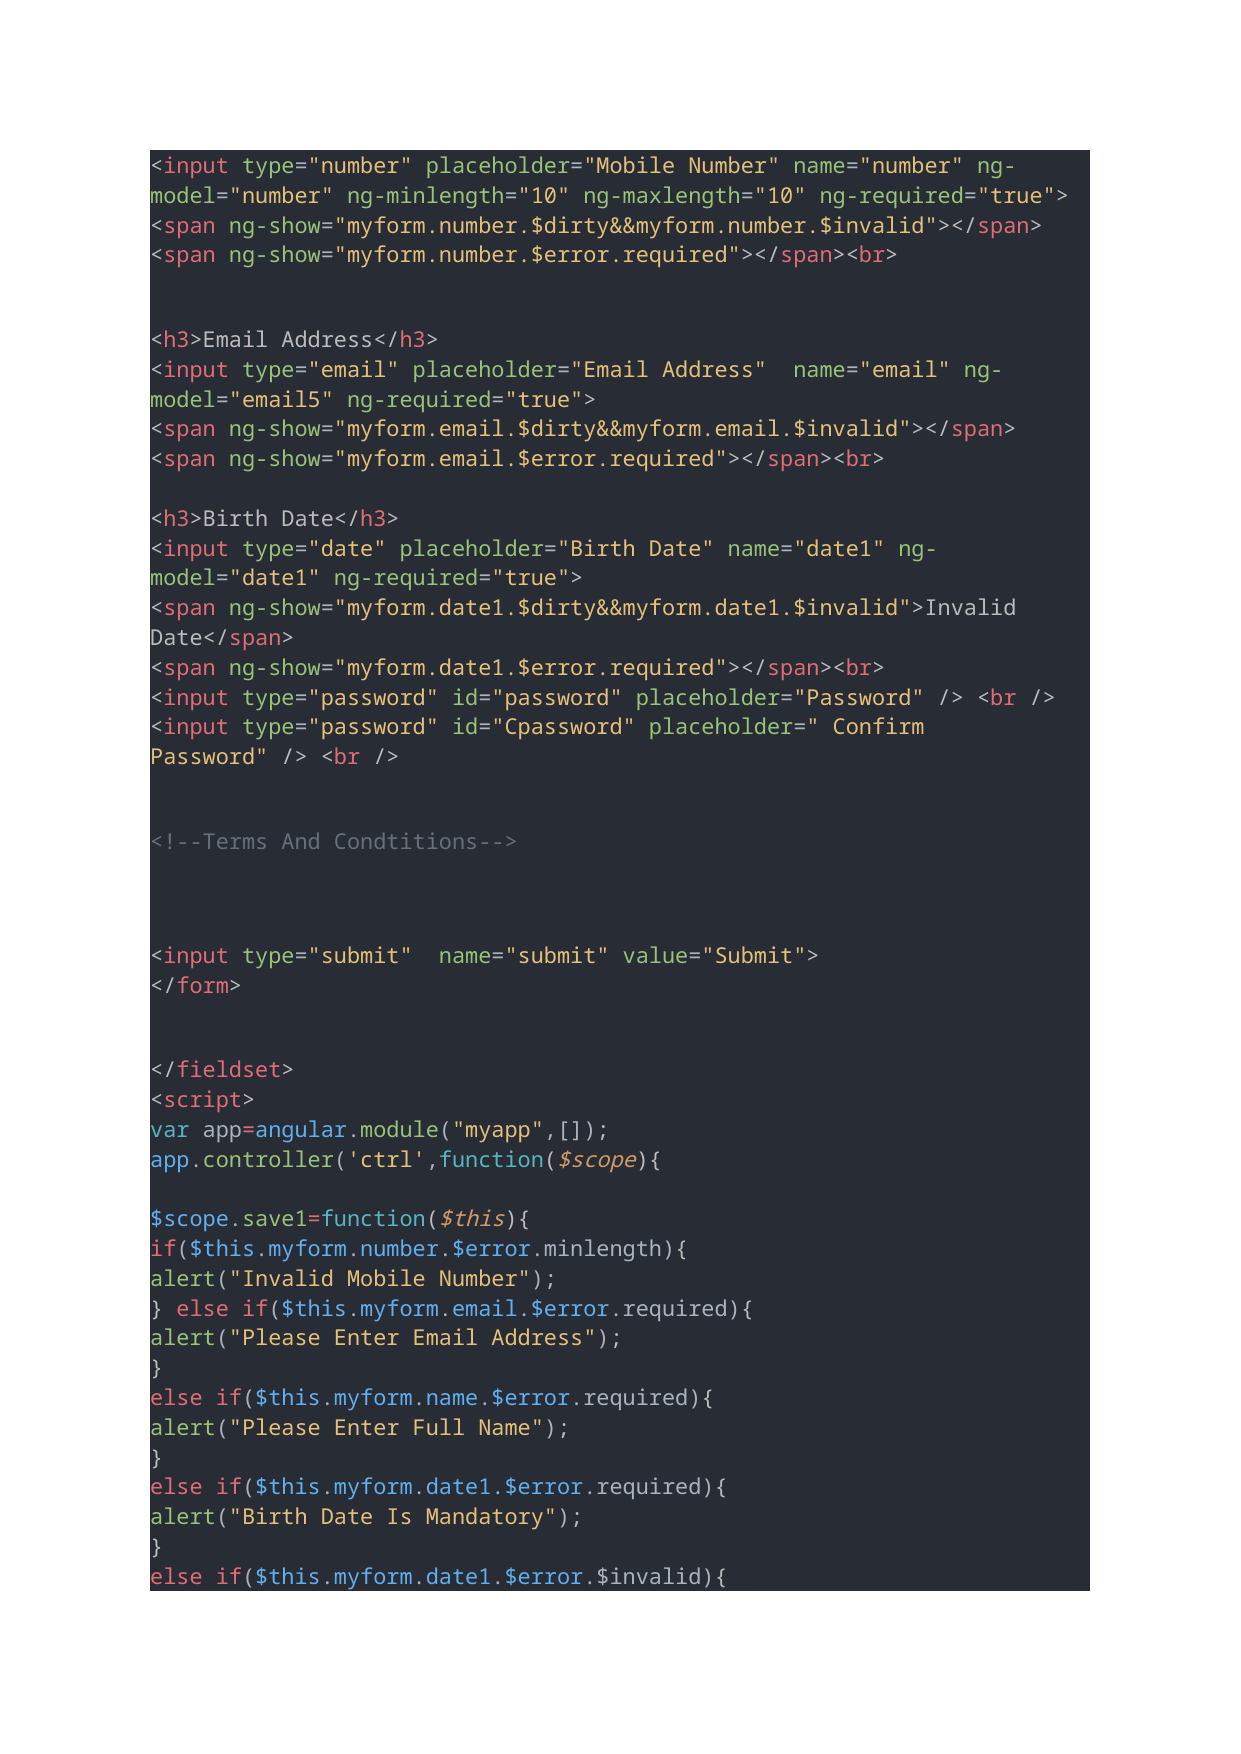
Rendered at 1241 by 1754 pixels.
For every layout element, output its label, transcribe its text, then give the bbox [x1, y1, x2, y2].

text <h3>Email Address</h3> [150, 324, 1090, 354]
text app.controller('ctrl',function($scope){ [150, 1144, 1090, 1173]
text <input type="password" id="password" placeholder="Password" /> <br /> [150, 681, 1090, 711]
text </fieldset> [150, 1054, 1090, 1084]
text <script> [150, 1084, 1090, 1114]
text <span ng-show="myform.email.$error.required"></span><br> [150, 443, 1090, 473]
text else if($this.myform.date1.$error.required){ [150, 1471, 1090, 1501]
text } [150, 1352, 1090, 1382]
text <input type="email" placeholder="Email Address" name="email" ng-model="email5" ng-required="true"> [150, 354, 1090, 413]
text alert("Please Enter Full Name"); [150, 1412, 1090, 1442]
text <input type="submit" name="submit" value="Submit"> [150, 940, 1090, 970]
text <input type="date" placeholder="Birth Date" name="date1" ng-model="date1" ng-required="true"> [150, 532, 1090, 592]
text <span ng-show="myform.date1.$dirty&&myform.date1.$invalid">Invalid Date</span> [150, 592, 1090, 652]
text </form> [150, 970, 1090, 999]
text } else if($this.myform.email.$error.required){ [150, 1293, 1090, 1322]
text <span ng-show="myform.number.$dirty&&myform.number.$invalid"></span> [150, 209, 1090, 239]
text <input type="password" id="Cpassword" placeholder=" Confirm Password" /> <br /> [150, 711, 1090, 771]
text var app=angular.module("myapp",[]); [150, 1114, 1090, 1144]
text } [150, 1442, 1090, 1471]
text <span ng-show="myform.date1.$error.required"></span><br> [150, 652, 1090, 681]
text } [150, 1531, 1090, 1561]
text alert("Invalid Mobile Number"); [150, 1263, 1090, 1293]
text <span ng-show="myform.number.$error.required"></span><br> [150, 239, 1090, 269]
text else if($this.myform.date1.$error.$invalid){ [150, 1561, 1090, 1591]
text <h3>Birth Date</h3> [150, 503, 1090, 532]
text alert("Birth Date Is Mandatory"); [150, 1501, 1090, 1531]
text <span ng-show="myform.email.$dirty&&myform.email.$invalid"></span> [150, 413, 1090, 443]
text $scope.save1=function($this){ [150, 1203, 1090, 1233]
text if($this.myform.number.$error.minlength){ [150, 1233, 1090, 1263]
text alert("Please Enter Email Address"); [150, 1322, 1090, 1352]
text else if($this.myform.name.$error.required){ [150, 1382, 1090, 1412]
text <!--Terms And Condtitions--> [150, 826, 1090, 855]
text <input type="number" placeholder="Mobile Number" name="number" ng-model="number" ng-minlength="10" ng-maxlength="10" ng-required="true"> [150, 150, 1090, 209]
